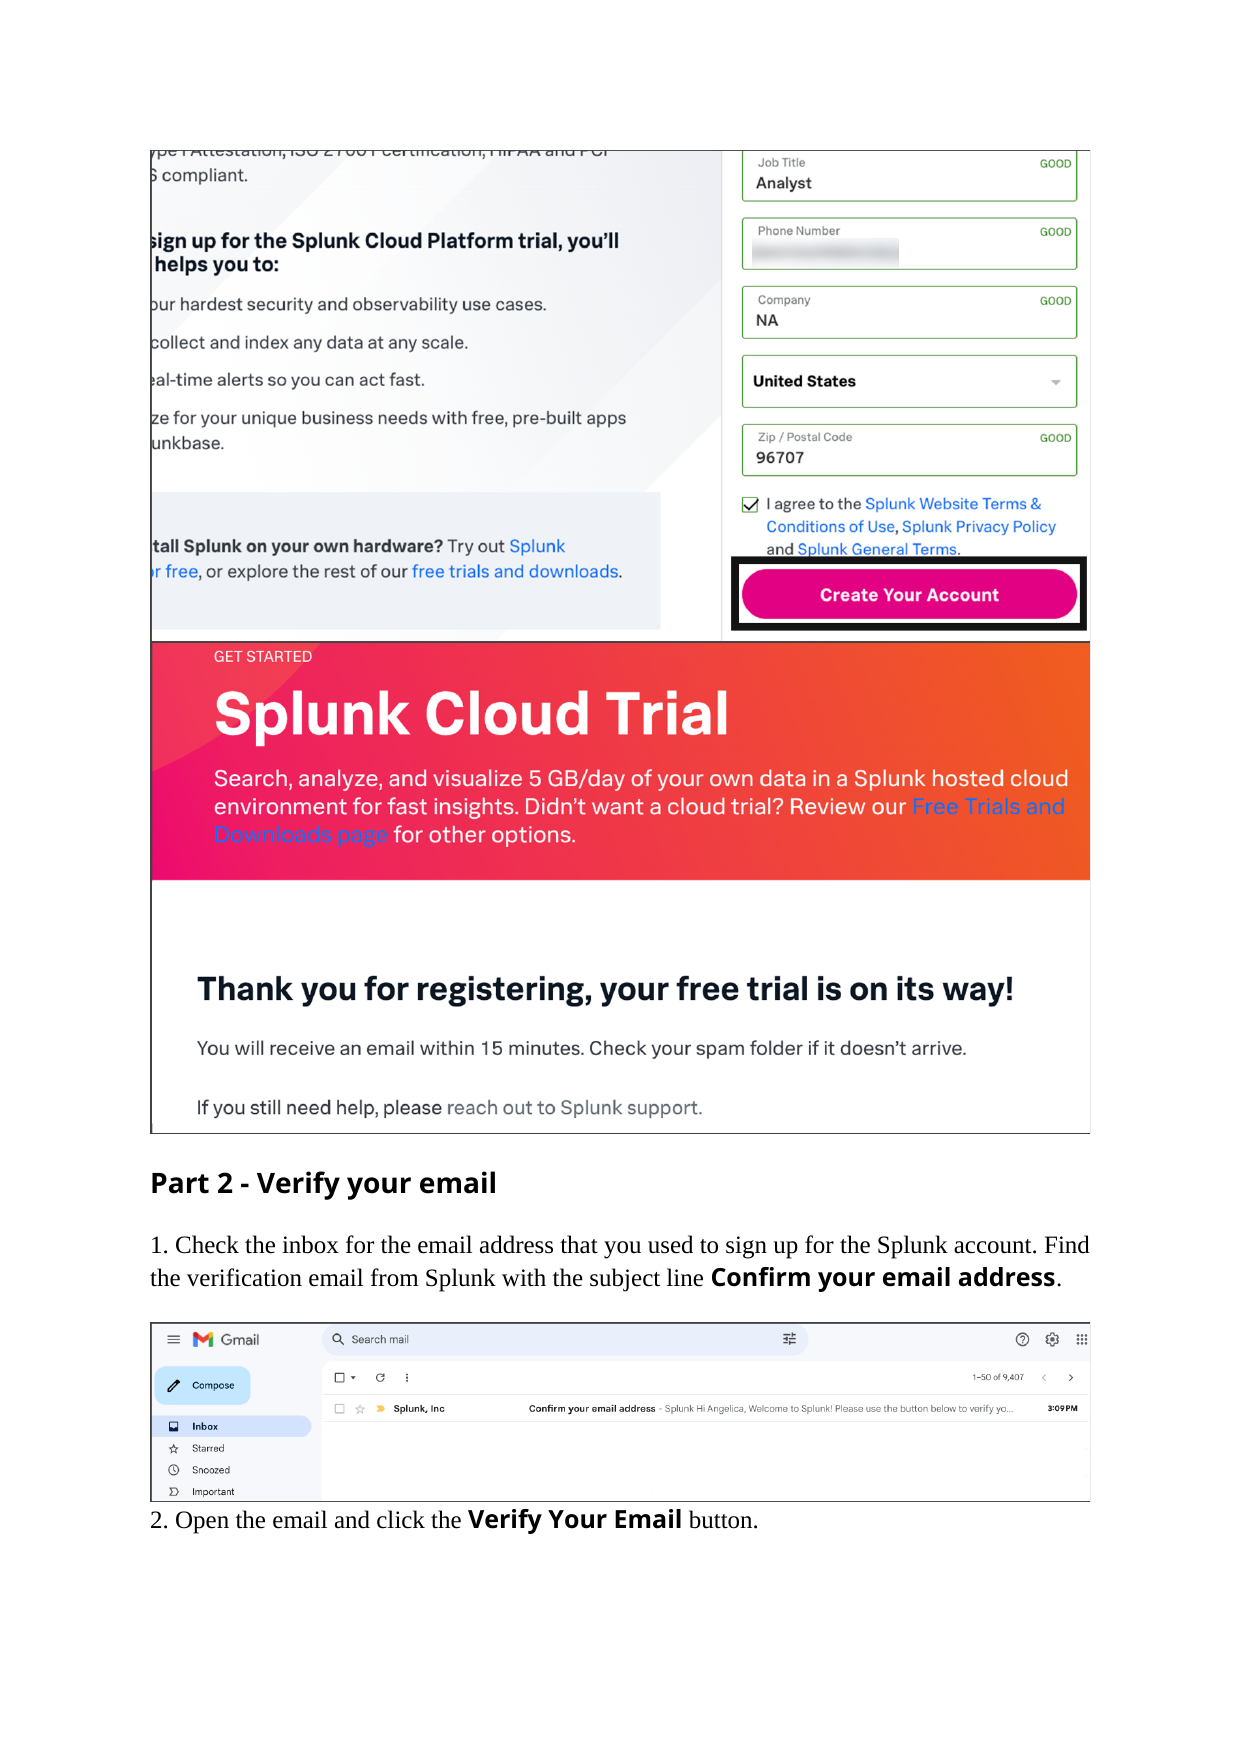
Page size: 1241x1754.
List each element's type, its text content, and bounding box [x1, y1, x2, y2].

text 1. Check the inbox for the email address that you used to sign up for the Splunk account. Find the verification email from Splunk with the subject line Confirm your email address. [150, 1231, 1090, 1293]
text Part 2 - Verify your email [150, 1163, 1090, 1201]
text 2. Open the email and click the Verify Your Email button. [150, 1502, 1090, 1536]
picture [150, 150, 1091, 1134]
picture [150, 1322, 1091, 1502]
